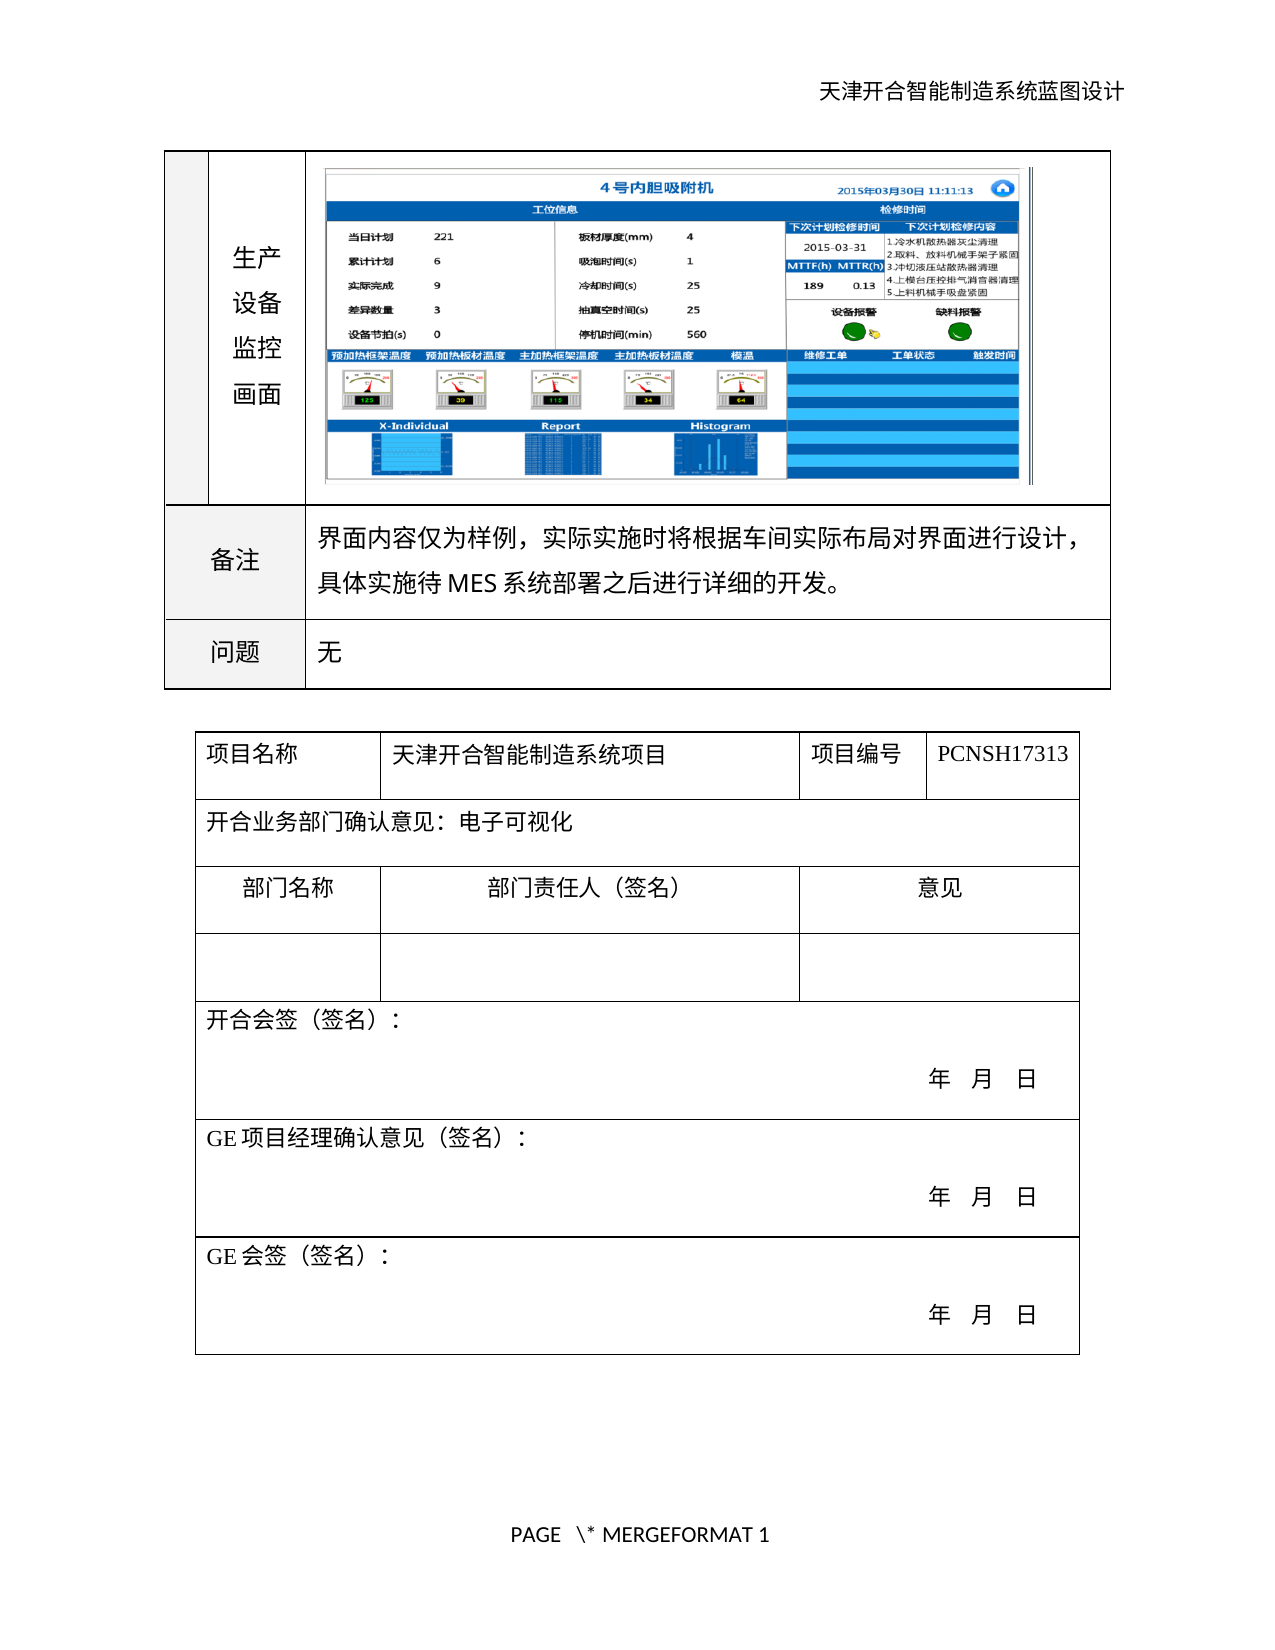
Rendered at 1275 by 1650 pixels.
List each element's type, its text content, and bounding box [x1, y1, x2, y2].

table_cell 生产设备监控画面 [209, 152, 305, 504]
table_cell [381, 934, 799, 1001]
table_cell GE项目经理确认意见（签名）： 年 月 日 [196, 1120, 1079, 1236]
table_cell [306, 152, 1110, 504]
table_cell [196, 934, 380, 1001]
table_cell 开合会签（签名）： 年 月 日 [196, 1002, 1079, 1118]
picture [316, 164, 1039, 485]
table_cell 开合业务部门确认意见：电子可视化 [196, 800, 1079, 866]
table_header 天津开合智能制造系统项目 [381, 733, 799, 799]
table_header 项目编号 [800, 733, 926, 799]
table_cell 备注 [165, 505, 305, 619]
table_cell 界面内容仅为样例，实际实施时将根据车间实际布局对界面进行设计，具体实施待MES系统部署之后进行详细的开发。 [306, 506, 1110, 619]
table_header 项目名称 [196, 733, 380, 799]
table_cell 部门责任人（签名） [381, 867, 799, 933]
table_cell GE会签（签名）： 年 月 日 [196, 1238, 1079, 1354]
table_cell 无 [306, 620, 1110, 688]
table_cell 意见 [800, 867, 1079, 933]
table_cell [800, 934, 1079, 1001]
table_header PCNSH17313 [927, 733, 1079, 799]
table_cell 问题 [165, 620, 305, 688]
table_cell 部门名称 [196, 867, 380, 933]
